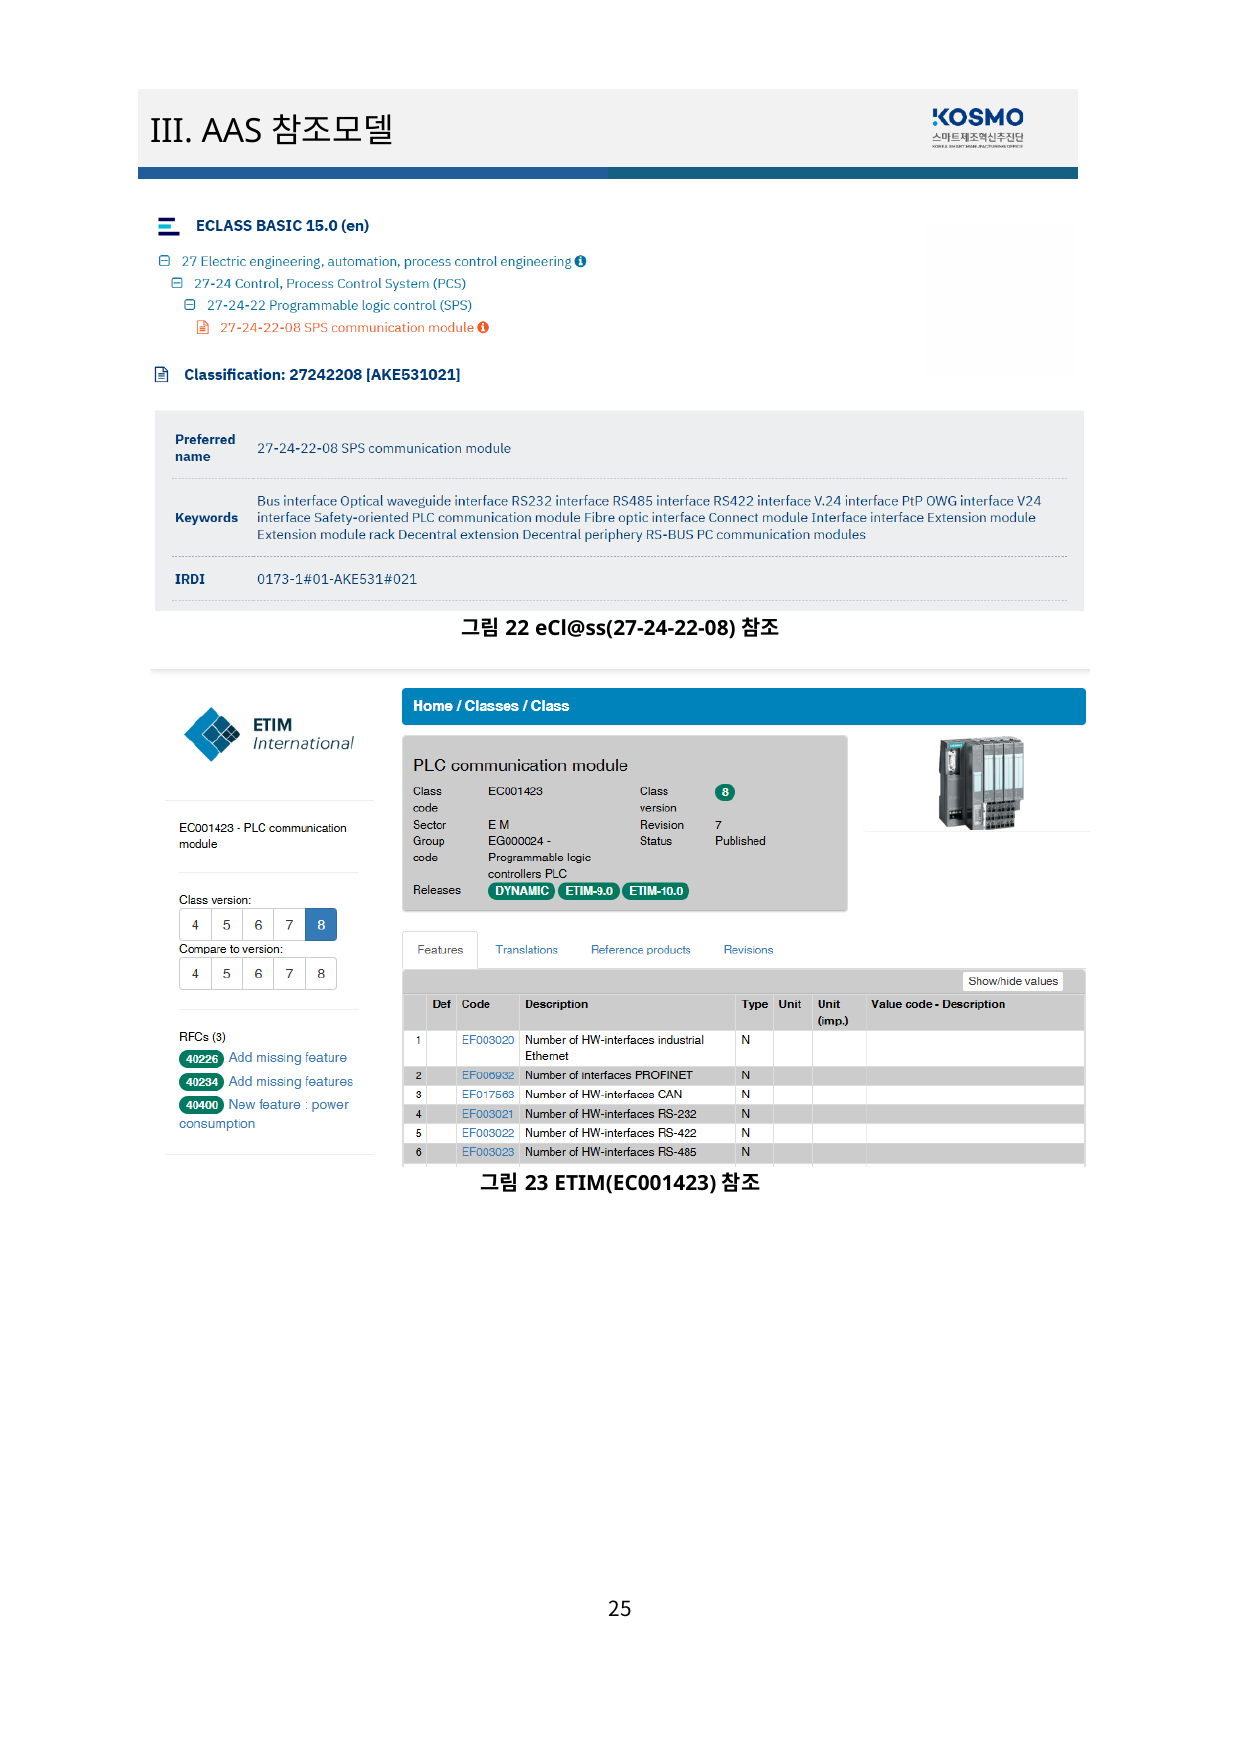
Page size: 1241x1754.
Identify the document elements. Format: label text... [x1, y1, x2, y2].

picture [932, 108, 1024, 148]
picture [150, 669, 1091, 1167]
text 그림 23 ETIM(EC001423) 참조 [150, 1167, 1090, 1197]
picture [150, 207, 1091, 611]
text 그림 22 eCl@ss(27-24-22-08) 참조 [150, 611, 1090, 641]
